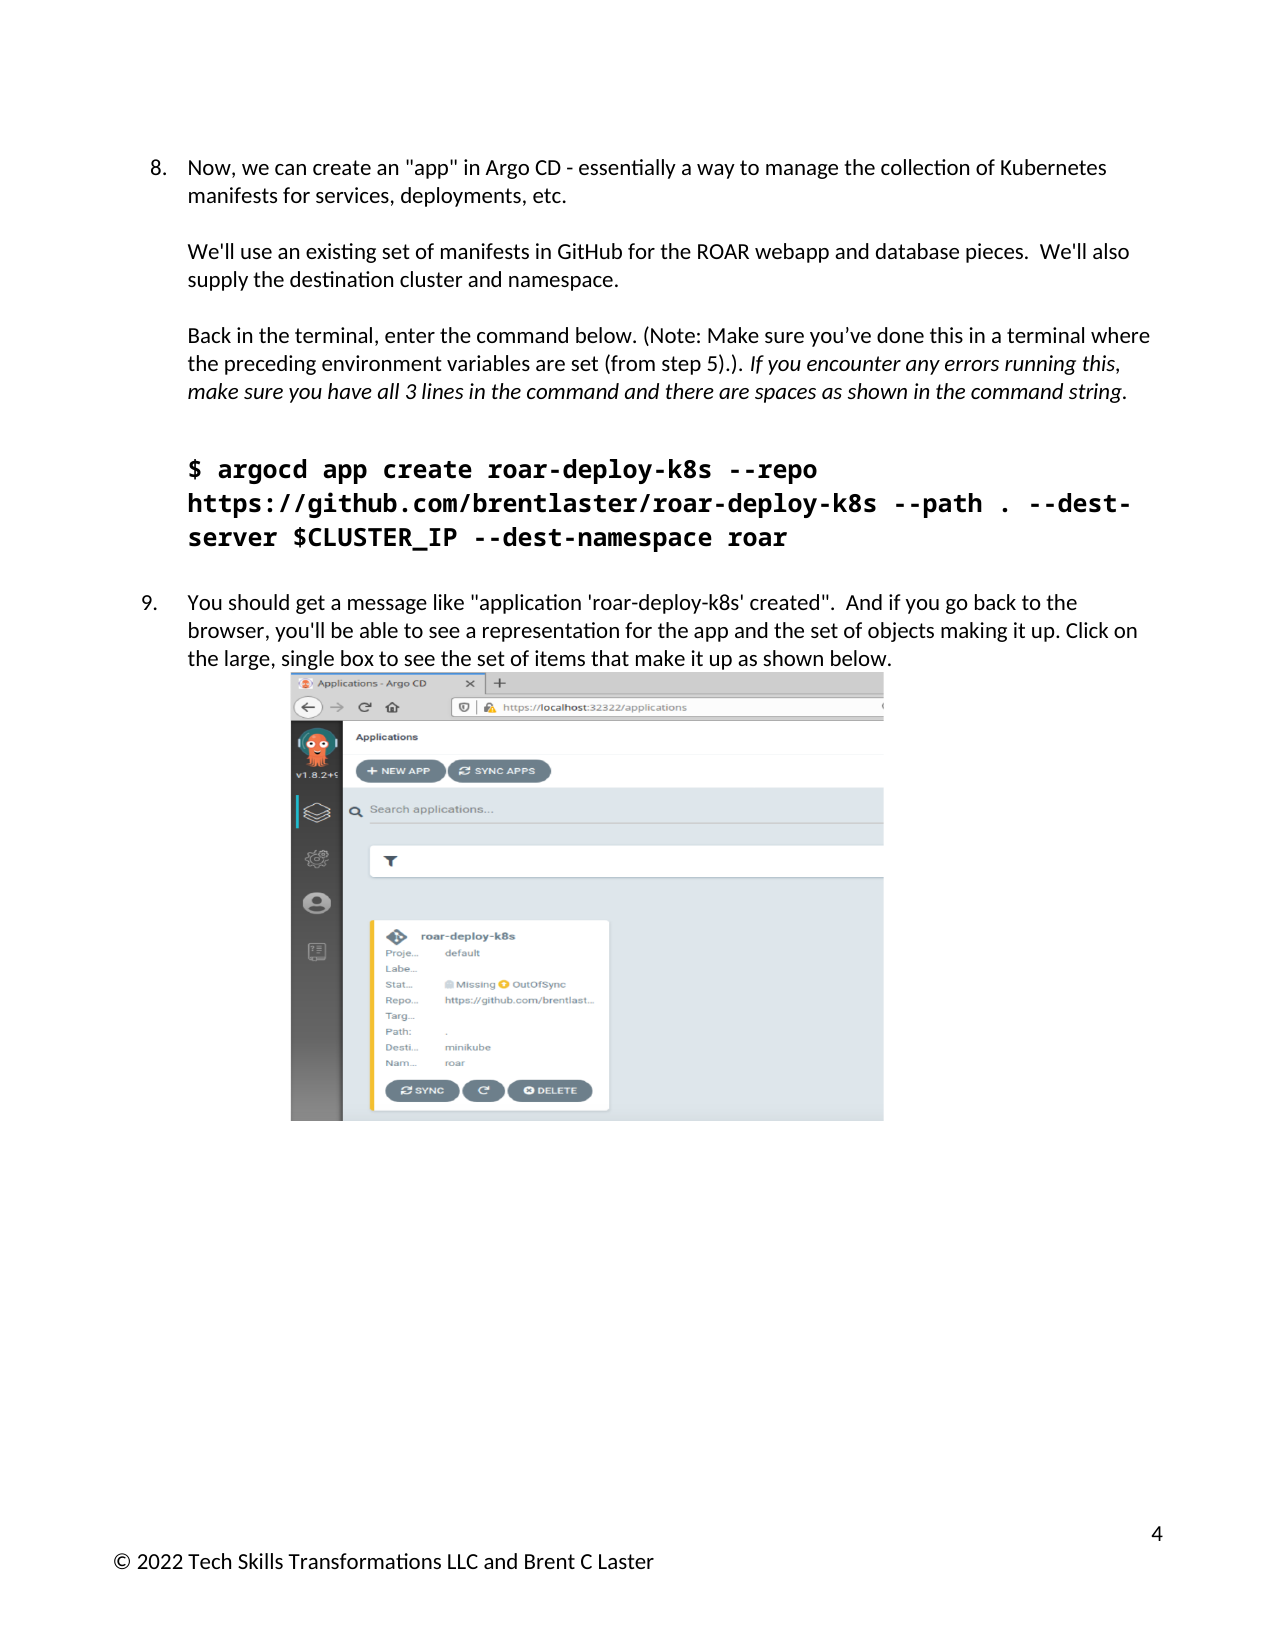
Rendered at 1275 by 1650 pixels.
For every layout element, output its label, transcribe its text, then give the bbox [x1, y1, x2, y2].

list We'll use an existing set of manifests in GitHub for the ROAR webapp and database pieces. We'll also supply the destination cluster and namespace. [187, 237, 1162, 293]
list You should get a message like "application 'roar-deploy-k8s' created". And if you go back to the browser, you'll be able to see a representation for the app and the set of objects making it up. Click on the large, single box to see the set of items that make it up as shown below. [141, 588, 1162, 672]
list Now, we can create an "app" in Argo CD - essentially a way to manage the collection of Kubernetes manifests for services, deployments, etc. [150, 153, 1162, 209]
list Back in the terminal, enter the command below. (Note: Make sure you’ve done this in a terminal where the preceding environment variables are set (from step 5).). If you encounter any errors running this, make sure you have all 3 lines in the command and there are spaces as shown in the command string. [187, 321, 1162, 405]
text ﻿$ argocd app create roar-deploy-k8s --repo https://github.com/brentlaster/roar-deploy-k8s --path . --dest-server $CLUSTER_IP --dest-namespace roar [187, 452, 1162, 554]
picture [290, 672, 884, 1121]
